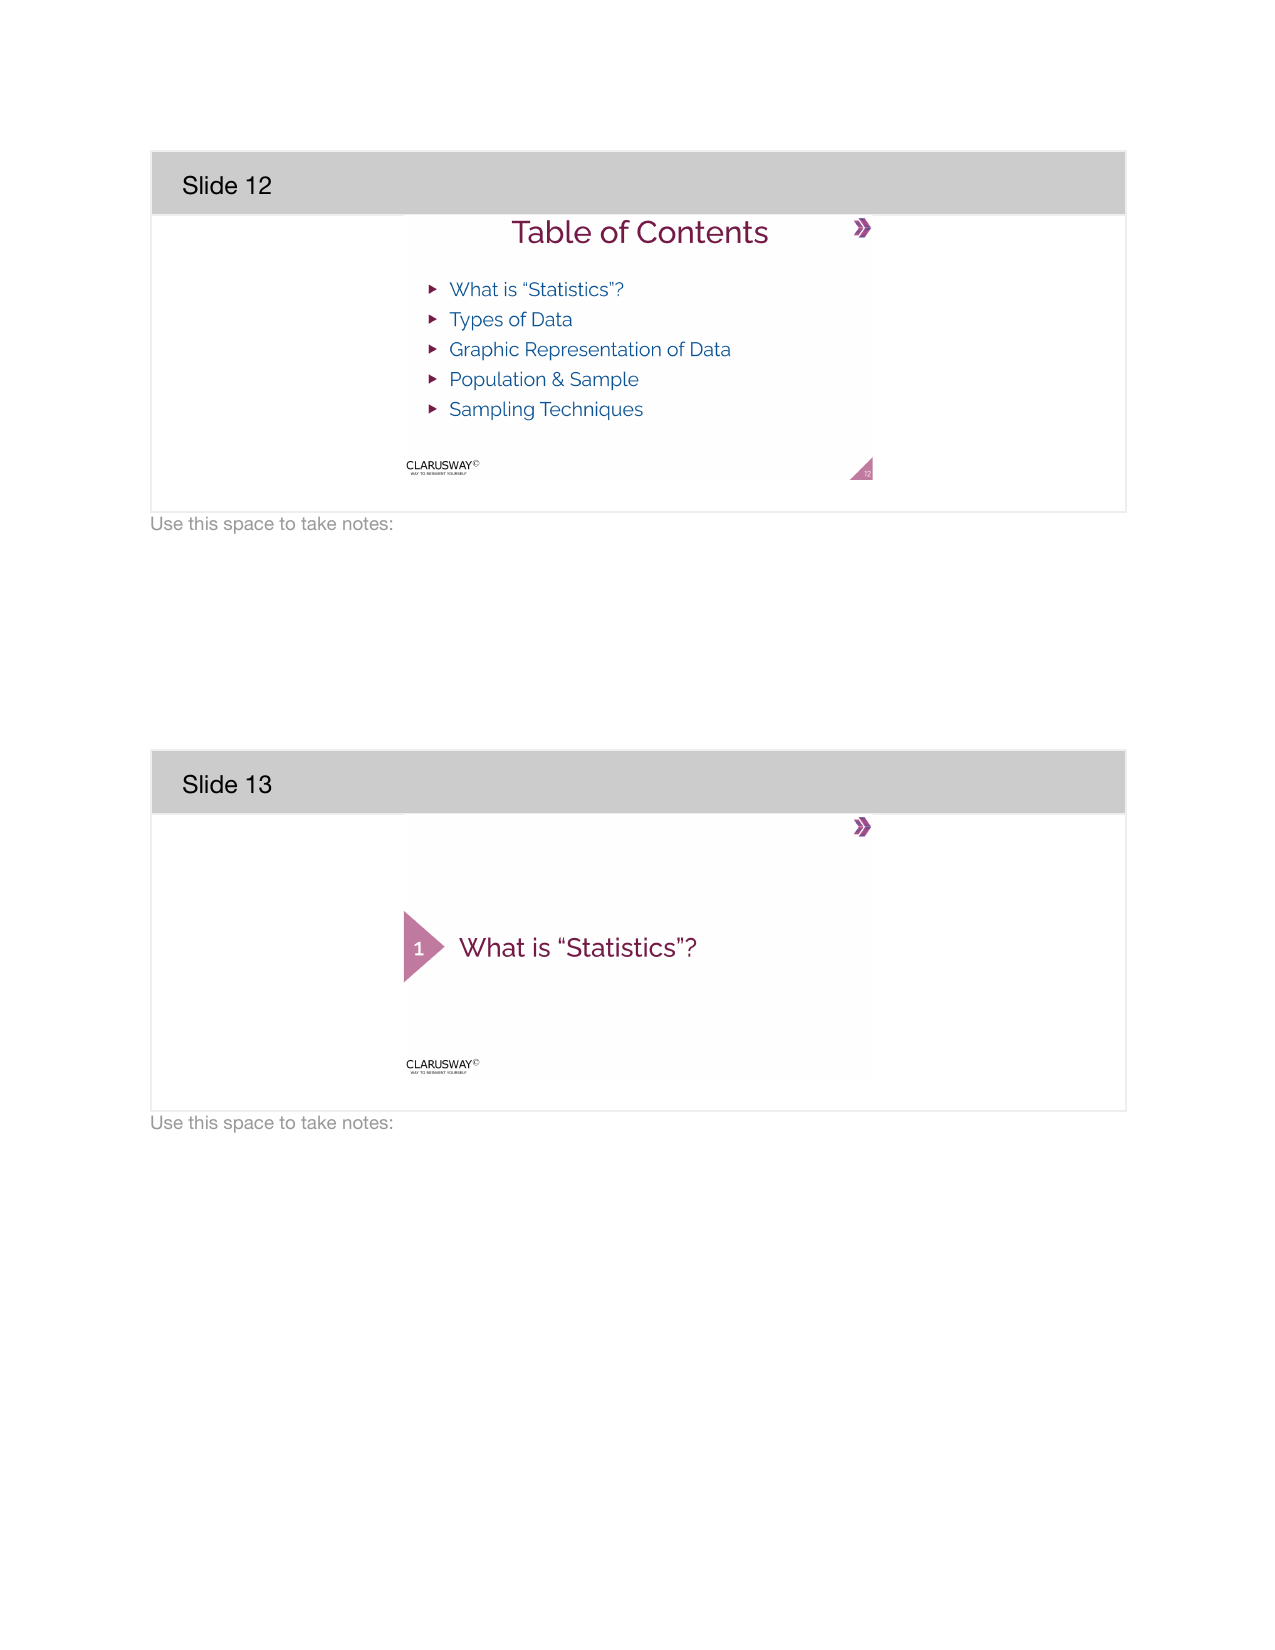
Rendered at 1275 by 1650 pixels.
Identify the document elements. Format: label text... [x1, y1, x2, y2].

table_header Slide 13 [152, 751, 1125, 813]
text Use this space to take notes: [150, 513, 1125, 536]
text Use this space to take notes: [150, 1112, 1125, 1135]
table_cell [152, 216, 1125, 511]
table_cell [152, 815, 1125, 1110]
table_header Slide 12 [152, 152, 1125, 214]
picture [403, 215, 873, 480]
picture [403, 814, 873, 1079]
